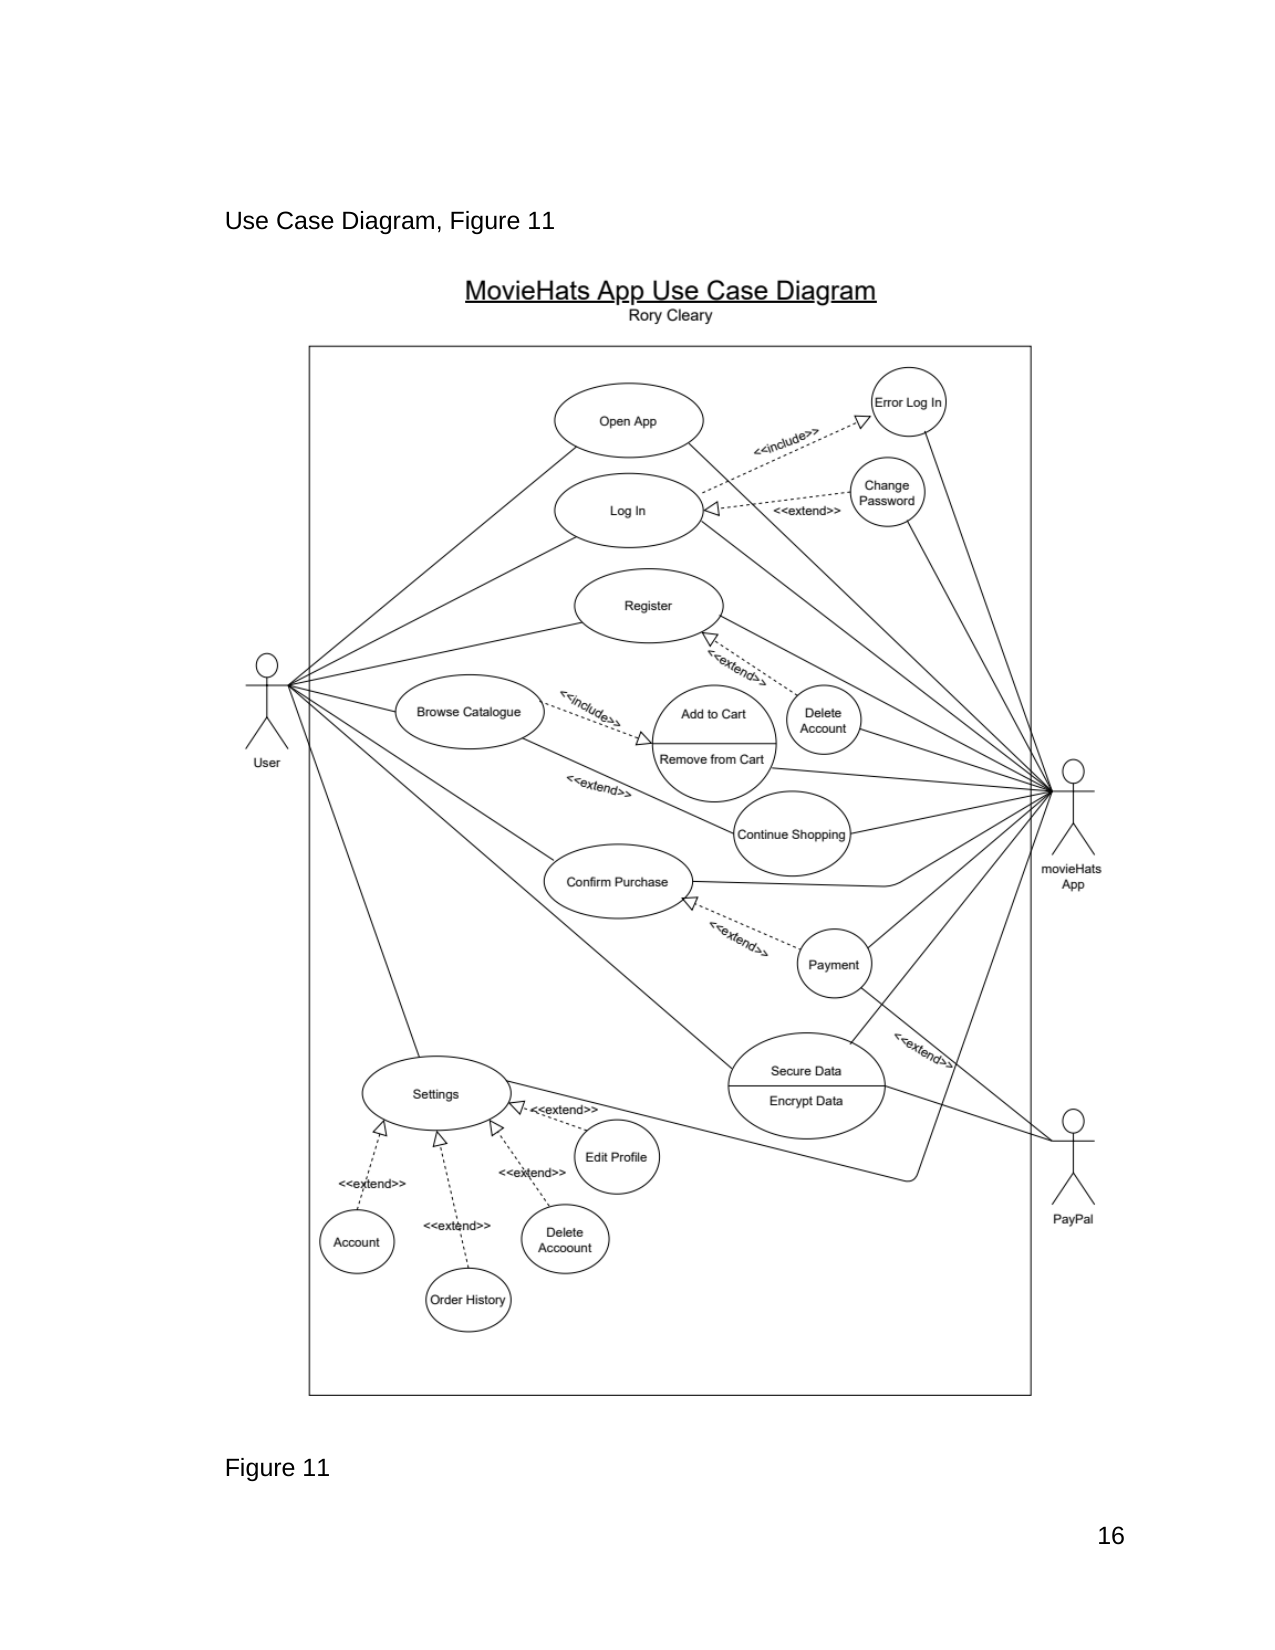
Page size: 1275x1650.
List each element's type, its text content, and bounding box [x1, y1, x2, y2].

text Use Case Diagram, Figure 11 [224, 206, 1125, 234]
text Figure 11 [224, 1453, 1125, 1481]
